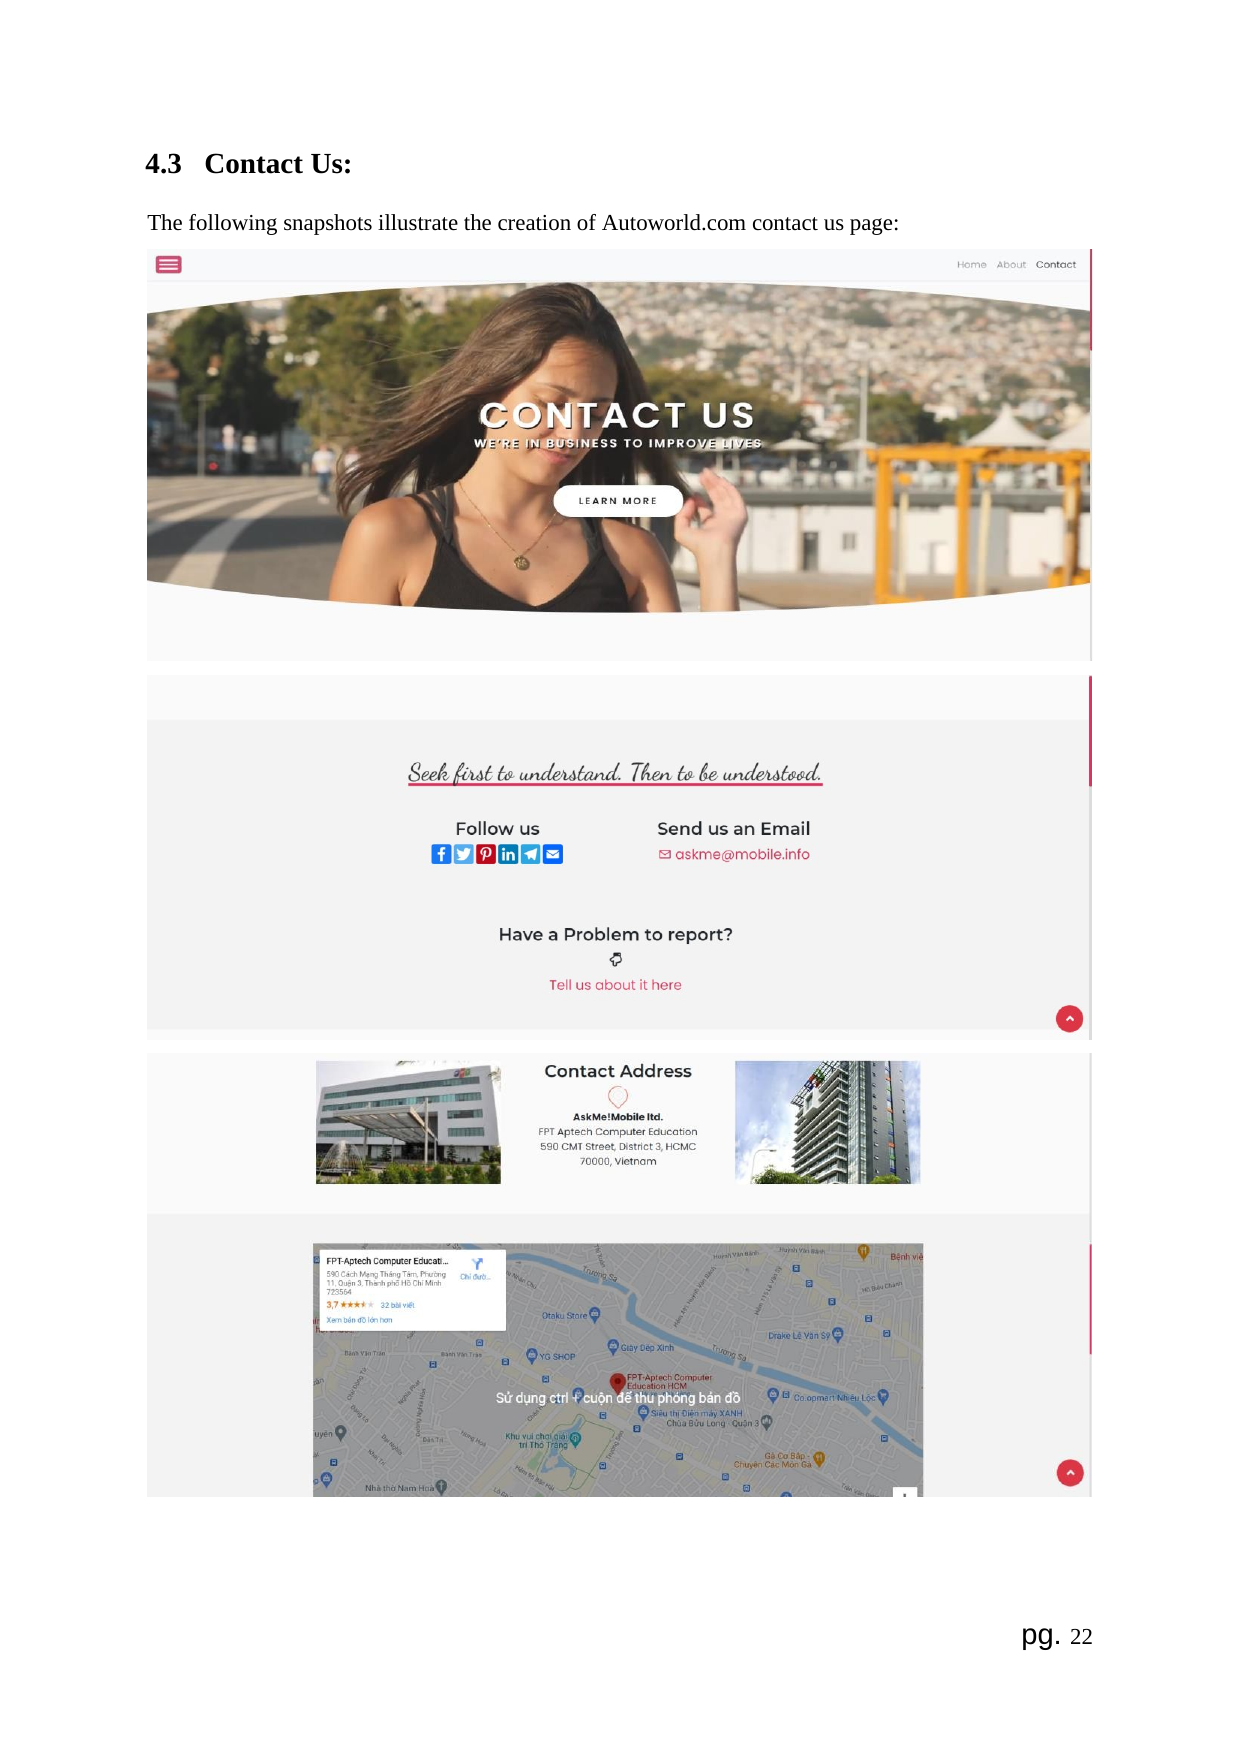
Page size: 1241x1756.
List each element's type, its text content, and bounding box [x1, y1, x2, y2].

picture [147, 249, 1093, 661]
text The following snapshots illustrate the creation of Autoworld.com contact us page: [147, 209, 1240, 235]
subtitle 4.3 Contact Us: [145, 147, 1240, 180]
picture [147, 1053, 1092, 1497]
picture [147, 675, 1092, 1040]
